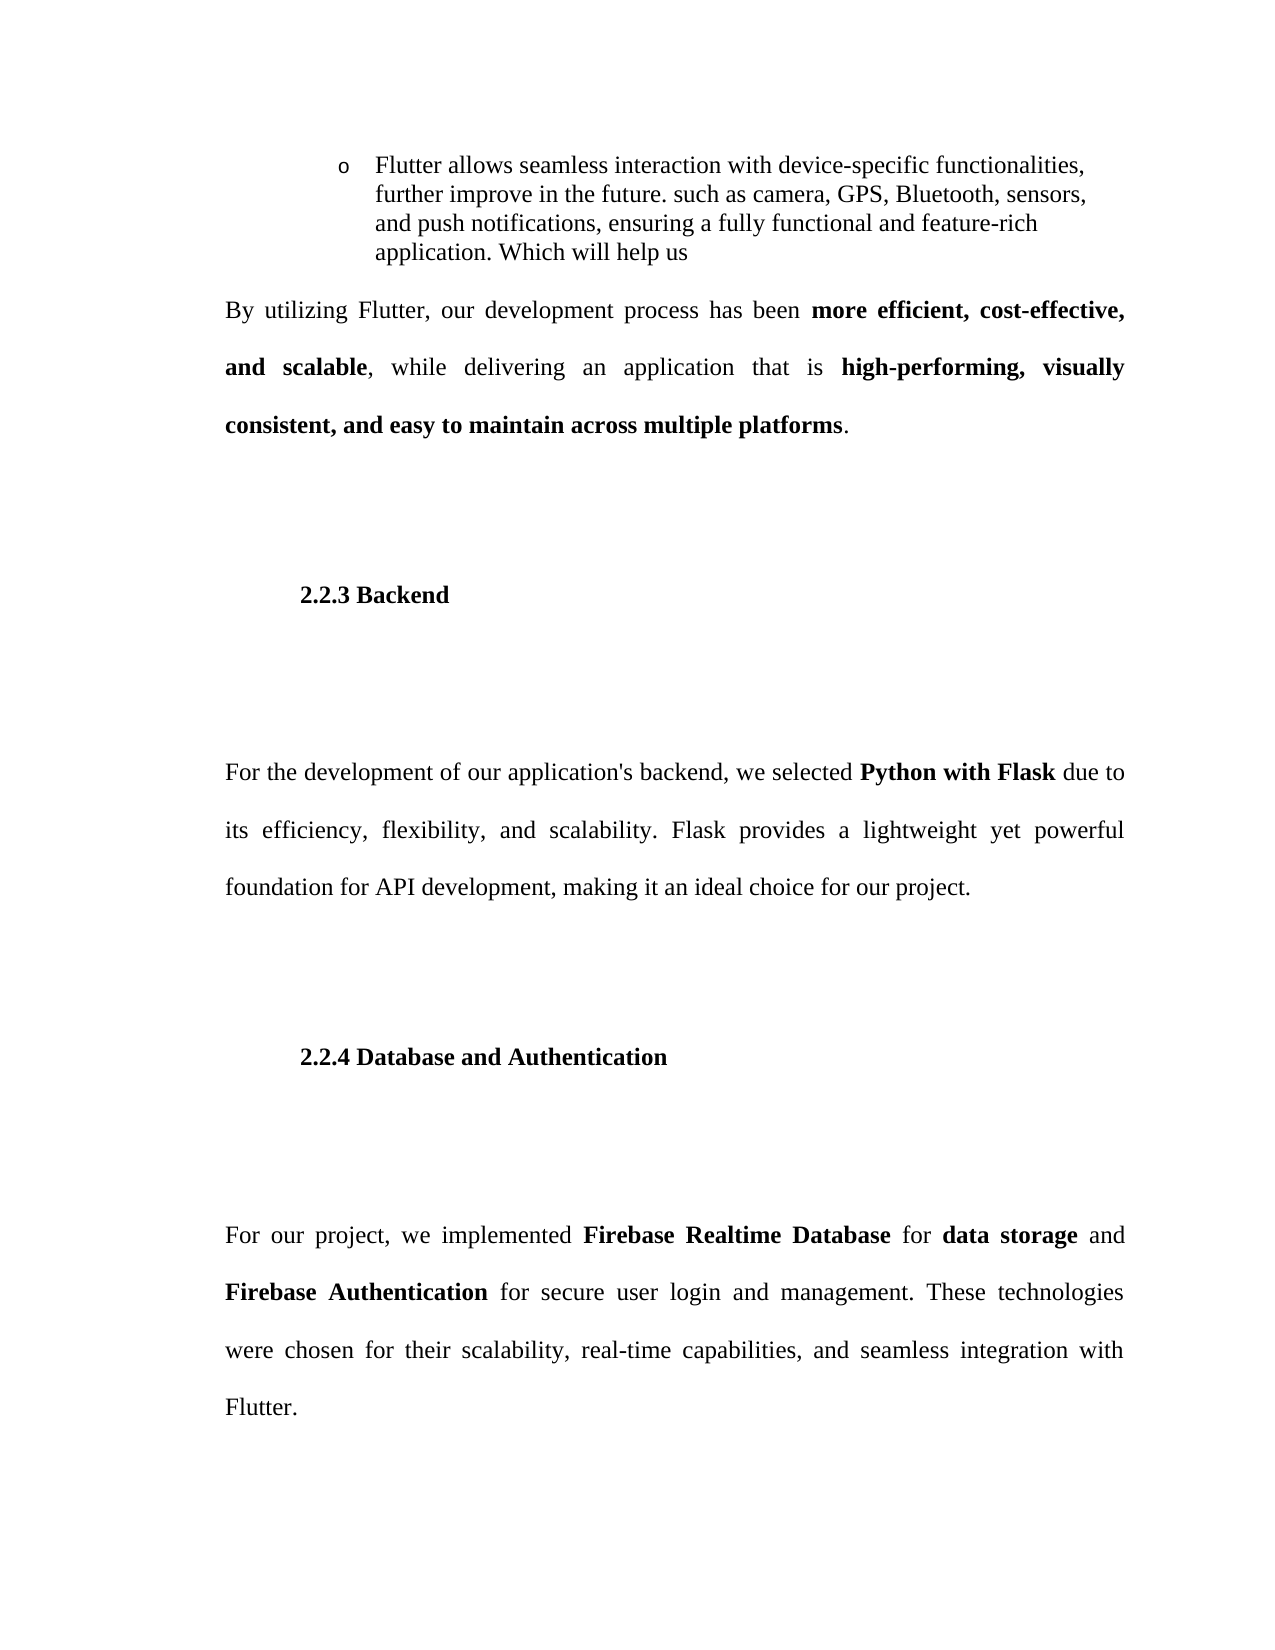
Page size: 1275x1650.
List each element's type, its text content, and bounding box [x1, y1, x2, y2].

subtitle 2.2.3 Backend [300, 580, 1125, 609]
text For the development of our application's backend, we selected Python with Flask due to its efficiency, flexibility, and scalability. Flask provides a lightweight yet powerful foundation for API development, making it an ideal choice for our project. [225, 757, 1125, 901]
text For our project, we implemented Firebase Realtime Database for data storage and Firebase Authentication for secure user login and management. These technologies were chosen for their scalability, real-time capabilities, and seamless integration with Flutter. [225, 1220, 1125, 1421]
subtitle 2.2.4 Database and Authentication [300, 1042, 1125, 1071]
text By utilizing Flutter, our development process has been more efficient, cost-effective, and scalable, while delivering an application that is high-performing, visually consistent, and easy to maintain across multiple platforms. [225, 295, 1125, 439]
list Flutter allows seamless interaction with device-specific functionalities, further improve in the future. such as camera, GPS, Bluetooth, sensors, and push notifications, ensuring a fully functional and feature-rich application. Which will help us [337, 150, 1125, 266]
